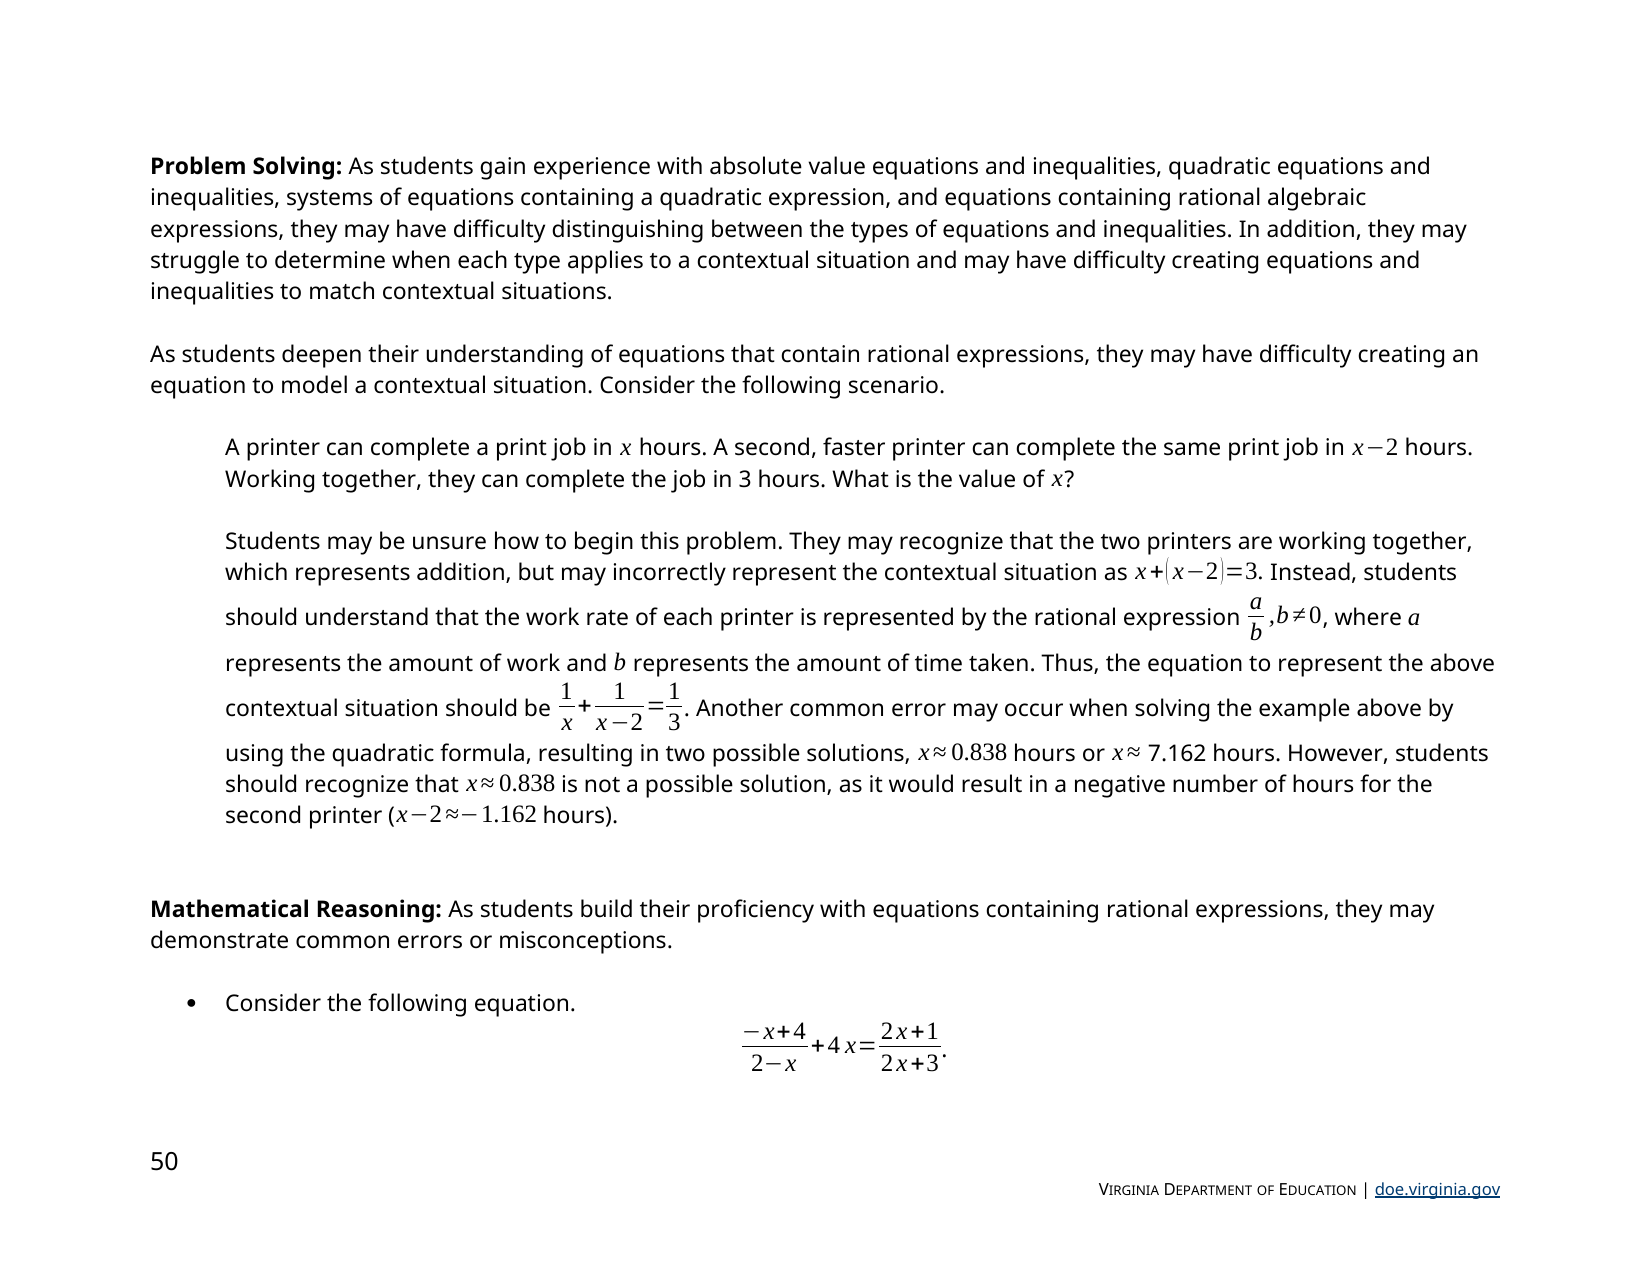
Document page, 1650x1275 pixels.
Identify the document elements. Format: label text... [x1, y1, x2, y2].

text Problem Solving: As students gain experience with absolute value equations and inequalities, quadratic equations and inequalities, systems of equations containing a quadratic expression, and equations containing rational algebraic expressions, they may have difficulty distinguishing between the types of equations and inequalities. In addition, they may struggle to determine when each type applies to a contextual situation and may have difficulty creating equations and inequalities to match contextual situations. [150, 150, 1500, 306]
text Students may be unsure how to begin this problem. They may recognize that the two printers are working together, which represents addition, but may incorrectly represent the contextual situation as Instead, students should understand that the work rate of each printer is represented by the rational expression , where represents the amount of work and represents the amount of time taken. Thus, the equation to represent the above contextual situation should be . Another common error may occur when solving the example above by using the quadratic formula, resulting in two possible solutions, hours or 7.162 hours. However, students should recognize that is not a possible solution, as it would result in a negative number of hours for the second printer ( hours). [225, 525, 1500, 830]
text A printer can complete a print job in hours. A second, faster printer can complete the same print job in hours. Working together, they can complete the job in 3 hours. What is the value of ? [225, 431, 1500, 494]
list Consider the following equation. [187, 987, 1500, 1018]
text . [187, 1018, 1500, 1077]
text As students deepen their understanding of equations that contain rational expressions, they may have difficulty creating an equation to model a contextual situation. Consider the following scenario. [150, 337, 1500, 400]
text Mathematical Reasoning: As students build their proficiency with equations containing rational expressions, they may demonstrate common errors or misconceptions. [150, 893, 1500, 955]
